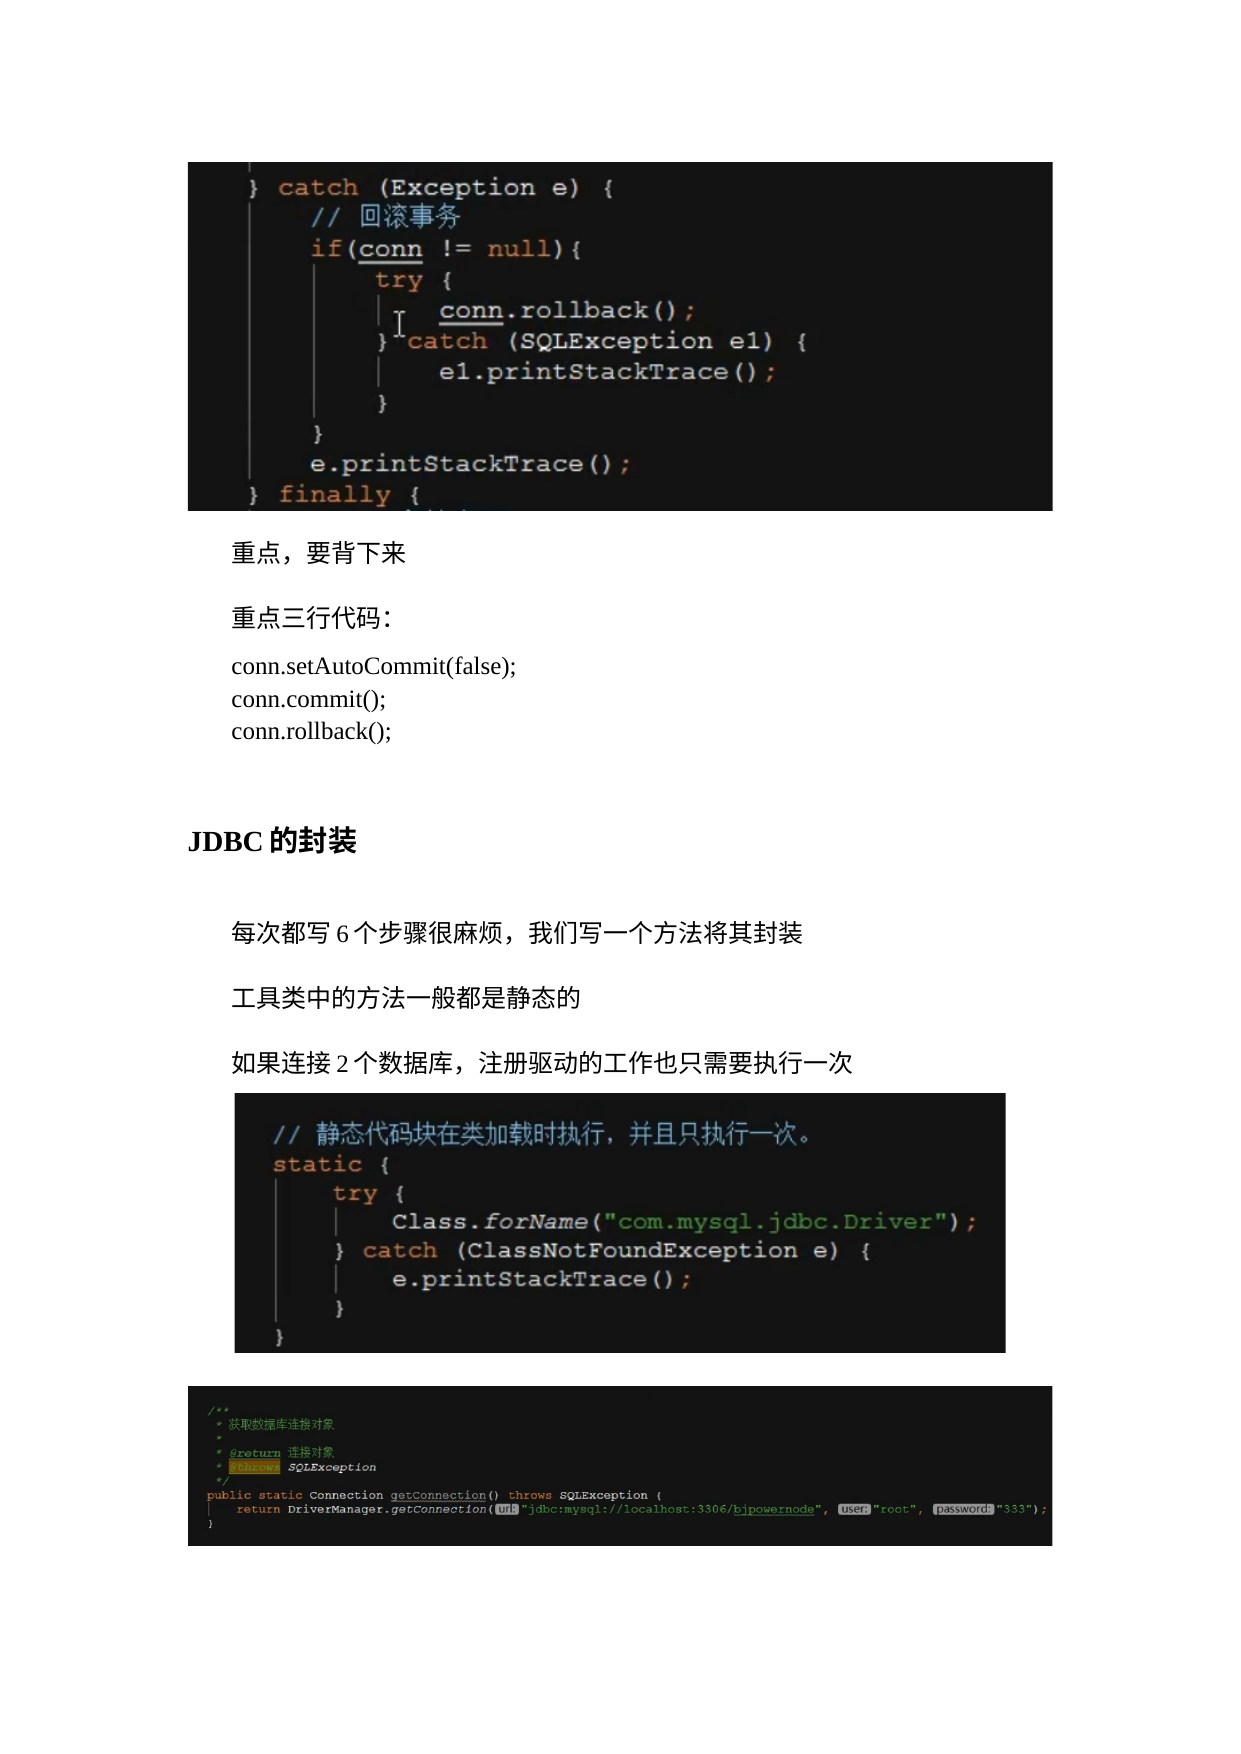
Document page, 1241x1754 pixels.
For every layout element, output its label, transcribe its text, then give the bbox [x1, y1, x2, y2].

text 如果连接2个数据库，注册驱动的工作也只需要执行一次 [187, 1029, 1053, 1094]
picture [188, 1386, 1053, 1546]
text conn.setAutoCommit(false); [187, 649, 1053, 682]
subtitle JDBC的封装 [187, 807, 1053, 872]
text conn.rollback(); [187, 714, 1053, 747]
text 重点三行代码： [187, 584, 1053, 649]
picture [234, 1093, 1006, 1353]
text conn.commit(); [187, 682, 1053, 714]
text 每次都写6个步骤很麻烦，我们写一个方法将其封装 [187, 899, 1053, 964]
text 重点，要背下来 [187, 519, 1053, 584]
picture [187, 162, 1053, 511]
text 工具类中的方法一般都是静态的 [187, 964, 1053, 1029]
